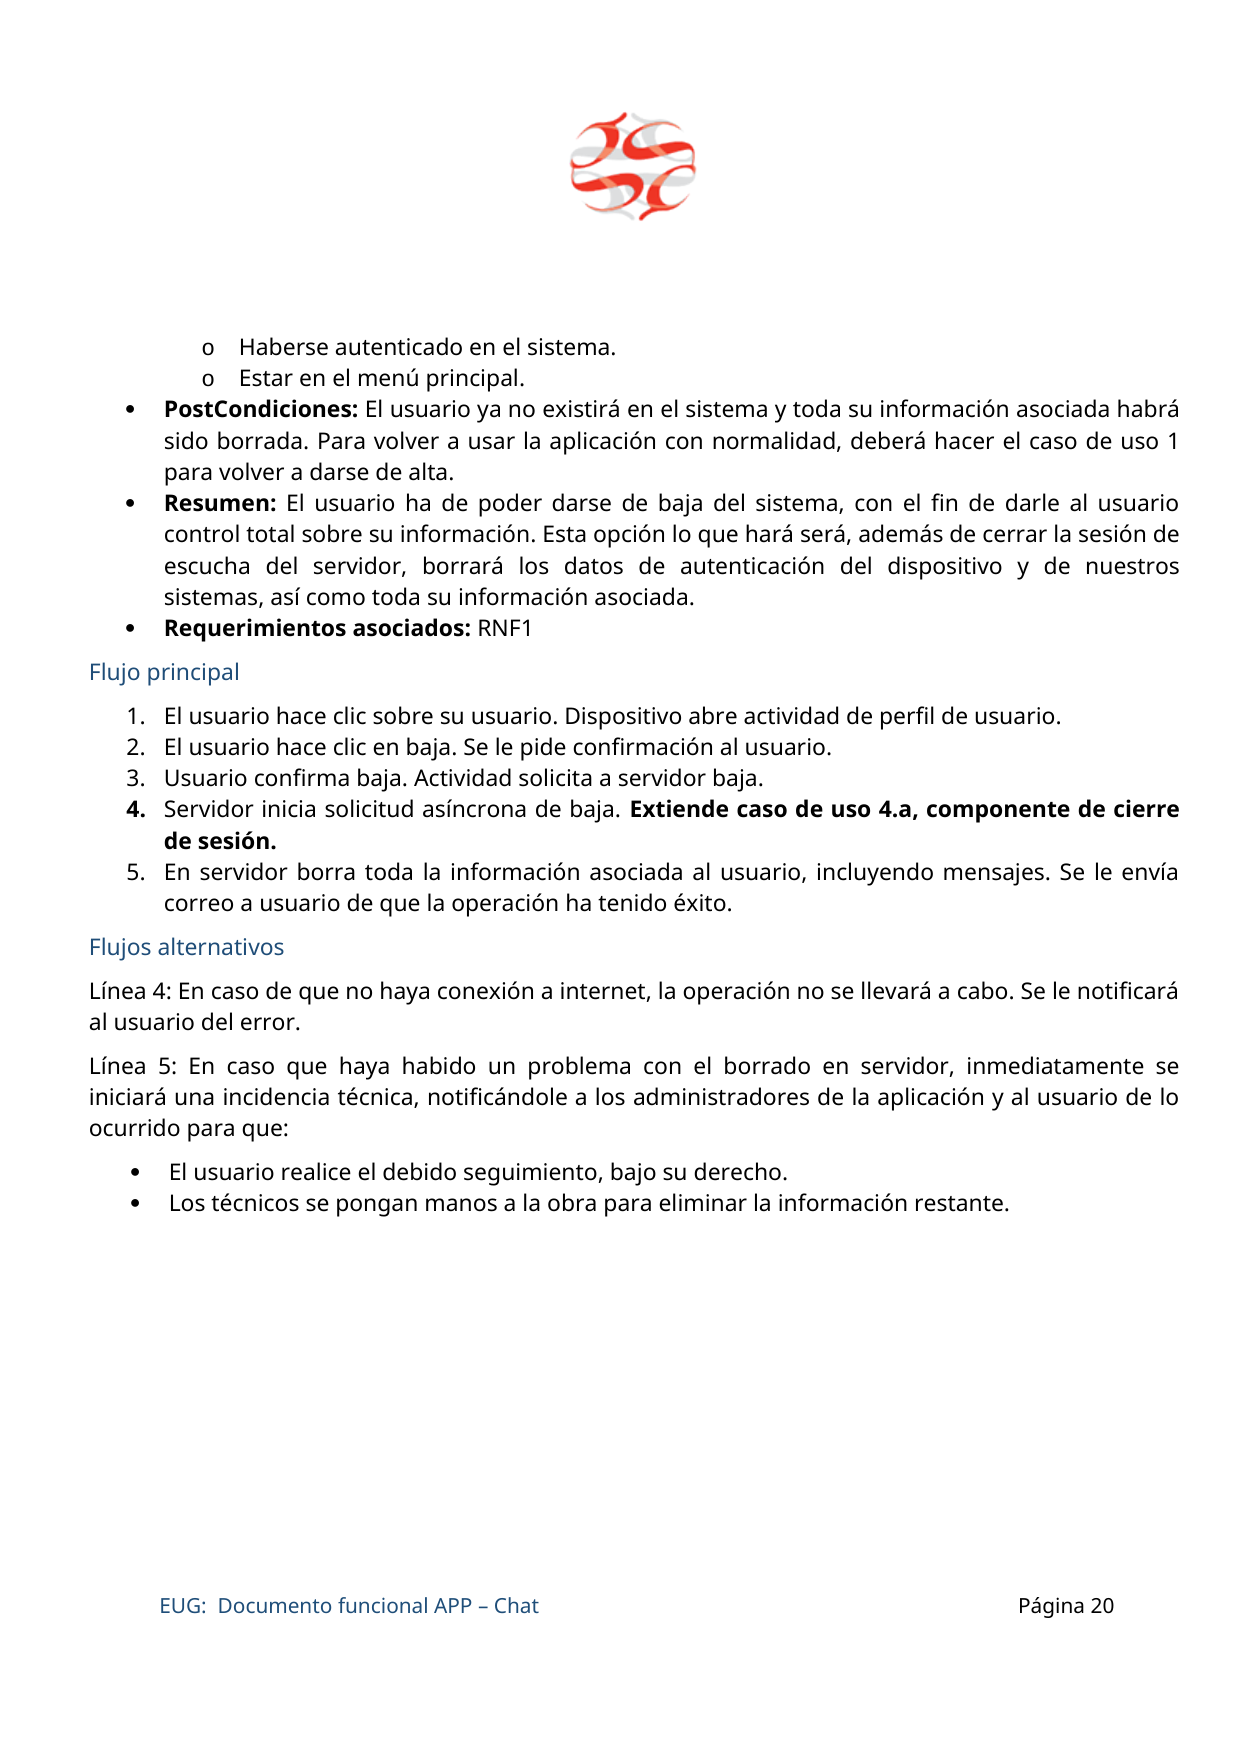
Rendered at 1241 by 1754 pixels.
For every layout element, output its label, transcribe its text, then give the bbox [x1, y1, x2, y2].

subtitle Flujos alternativos [89, 931, 1181, 962]
list El usuario hace clic en baja. Se le pide confirmación al usuario. [126, 731, 1181, 762]
list Los técnicos se pongan manos a la obra para eliminar la información restante. [131, 1187, 1181, 1218]
list Usuario confirma baja. Actividad solicita a servidor baja. [126, 762, 1181, 793]
list El usuario hace clic sobre su usuario. Dispositivo abre actividad de perfil de usuario. [126, 700, 1181, 731]
list Servidor inicia solicitud asíncrona de baja. Extiende caso de uso 4.a, componente de cierre de sesión. [126, 793, 1181, 856]
list Estar en el menú principal. [201, 362, 1181, 393]
text Línea 5: En caso que haya habido un problema con el borrado en servidor, inmediatamente se iniciará una incidencia técnica, notificándole a los administradores de la aplicación y al usuario de lo ocurrido para que: [89, 1050, 1181, 1143]
list El usuario realice el debido seguimiento, bajo su derecho. [131, 1156, 1181, 1187]
picture [559, 86, 711, 237]
list En servidor borra toda la información asociada al usuario, incluyendo mensajes. Se le envía correo a usuario de que la operación ha tenido éxito. [126, 856, 1181, 918]
list Resumen: El usuario ha de poder darse de baja del sistema, con el fin de darle al usuario control total sobre su información. Esta opción lo que hará será, además de cerrar la sesión de escucha del servidor, borrará los datos de autenticación del dispositivo y de nuestros sistemas, así como toda su información asociada. [126, 487, 1181, 612]
subtitle Flujo principal [89, 656, 1181, 687]
list Haberse autenticado en el sistema. [201, 331, 1181, 362]
text Línea 4: En caso de que no haya conexión a internet, la operación no se llevará a cabo. Se le notificará al usuario del error. [89, 975, 1181, 1037]
list PostCondiciones: El usuario ya no existirá en el sistema y toda su información asociada habrá sido borrada. Para volver a usar la aplicación con normalidad, deberá hacer el caso de uso 1 para volver a darse de alta. [126, 393, 1181, 487]
list Requerimientos asociados: RNF1 [126, 612, 1181, 643]
